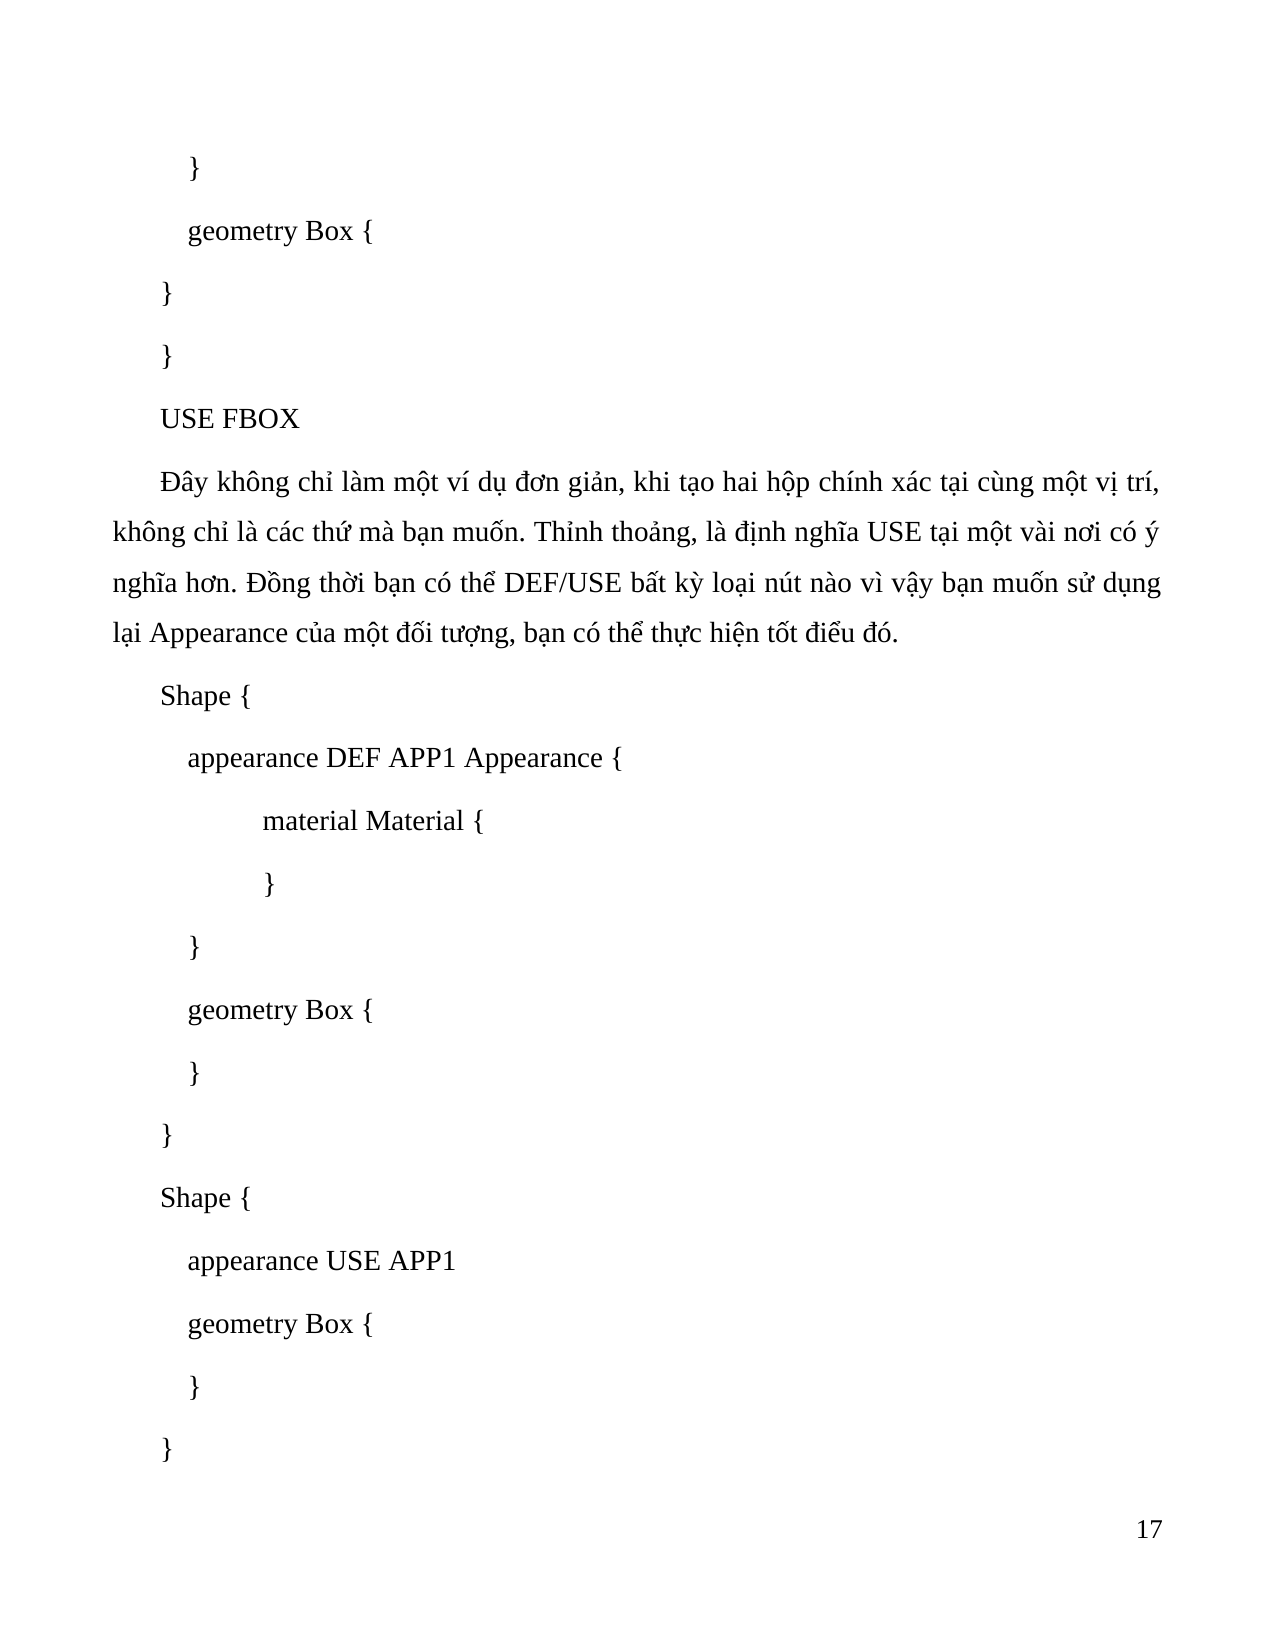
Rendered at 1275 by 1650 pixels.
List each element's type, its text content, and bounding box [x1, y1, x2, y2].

text } [112, 929, 1162, 963]
text } [112, 1055, 1162, 1088]
text } [112, 338, 1162, 372]
text } [112, 276, 1162, 309]
text USE FBOX [112, 401, 1162, 435]
text appearance DEF APP1 Appearance { [112, 741, 1162, 774]
text material Material { [112, 803, 1162, 837]
text Shape { [112, 678, 1162, 711]
text } [112, 866, 1162, 900]
text } [112, 1432, 1162, 1465]
text geometry Box { [112, 1306, 1162, 1339]
text Đây không chỉ làm một ví dụ đơn giản, khi tạo hai hộp chính xác tại cùng một vị trí, không chỉ là các thứ mà bạn muốn. Thỉnh thoảng, là định nghĩa USE tại một vài nơi có ý nghĩa hơn. Đồng thời bạn có thể DEF/USE bất kỳ loại nút nào vì vậy bạn muốn sử dụng lại Appearance của một đối tượng, bạn có thể thực hiện tốt điểu đó. [112, 464, 1162, 648]
text Shape { [112, 1180, 1162, 1214]
text geometry Box { [112, 213, 1162, 246]
text } [112, 150, 1162, 183]
text } [112, 1369, 1162, 1402]
text } [112, 1117, 1162, 1151]
text geometry Box { [112, 992, 1162, 1025]
text appearance USE APP1 [112, 1243, 1162, 1277]
